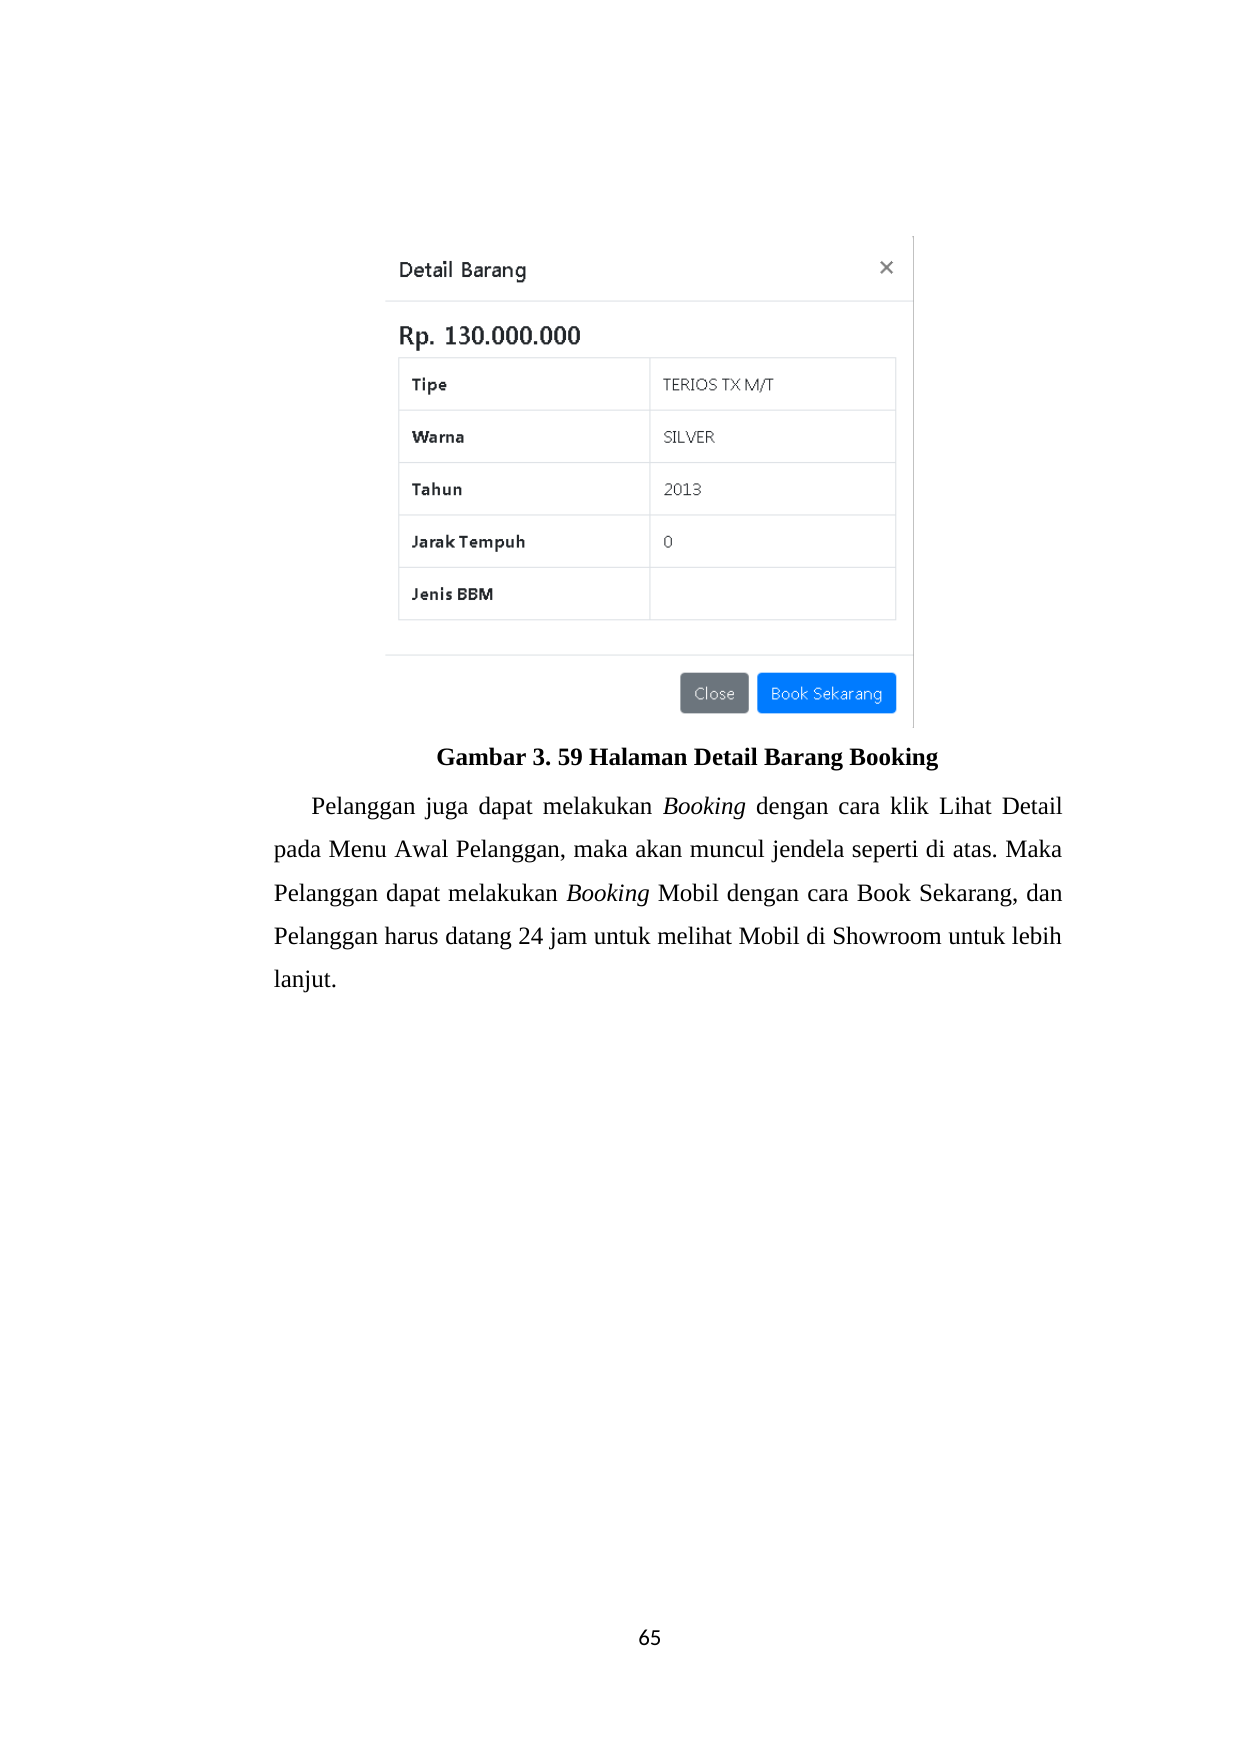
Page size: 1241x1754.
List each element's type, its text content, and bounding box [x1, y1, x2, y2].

text Pelanggan juga dapat melakukan Booking dengan cara klik Lihat Detail pada Menu Awal Pelanggan, maka akan muncul jendela seperti di atas. Maka Pelanggan dapat melakukan Booking Mobil dengan cara Book Sekarang, dan Pelanggan harus datang 24 jam untuk melihat Mobil di Showroom untuk lebih lanjut. [274, 791, 1063, 993]
picture [385, 236, 914, 728]
text Gambar 3. 59 Halaman Detail Barang Booking [311, 742, 1063, 771]
